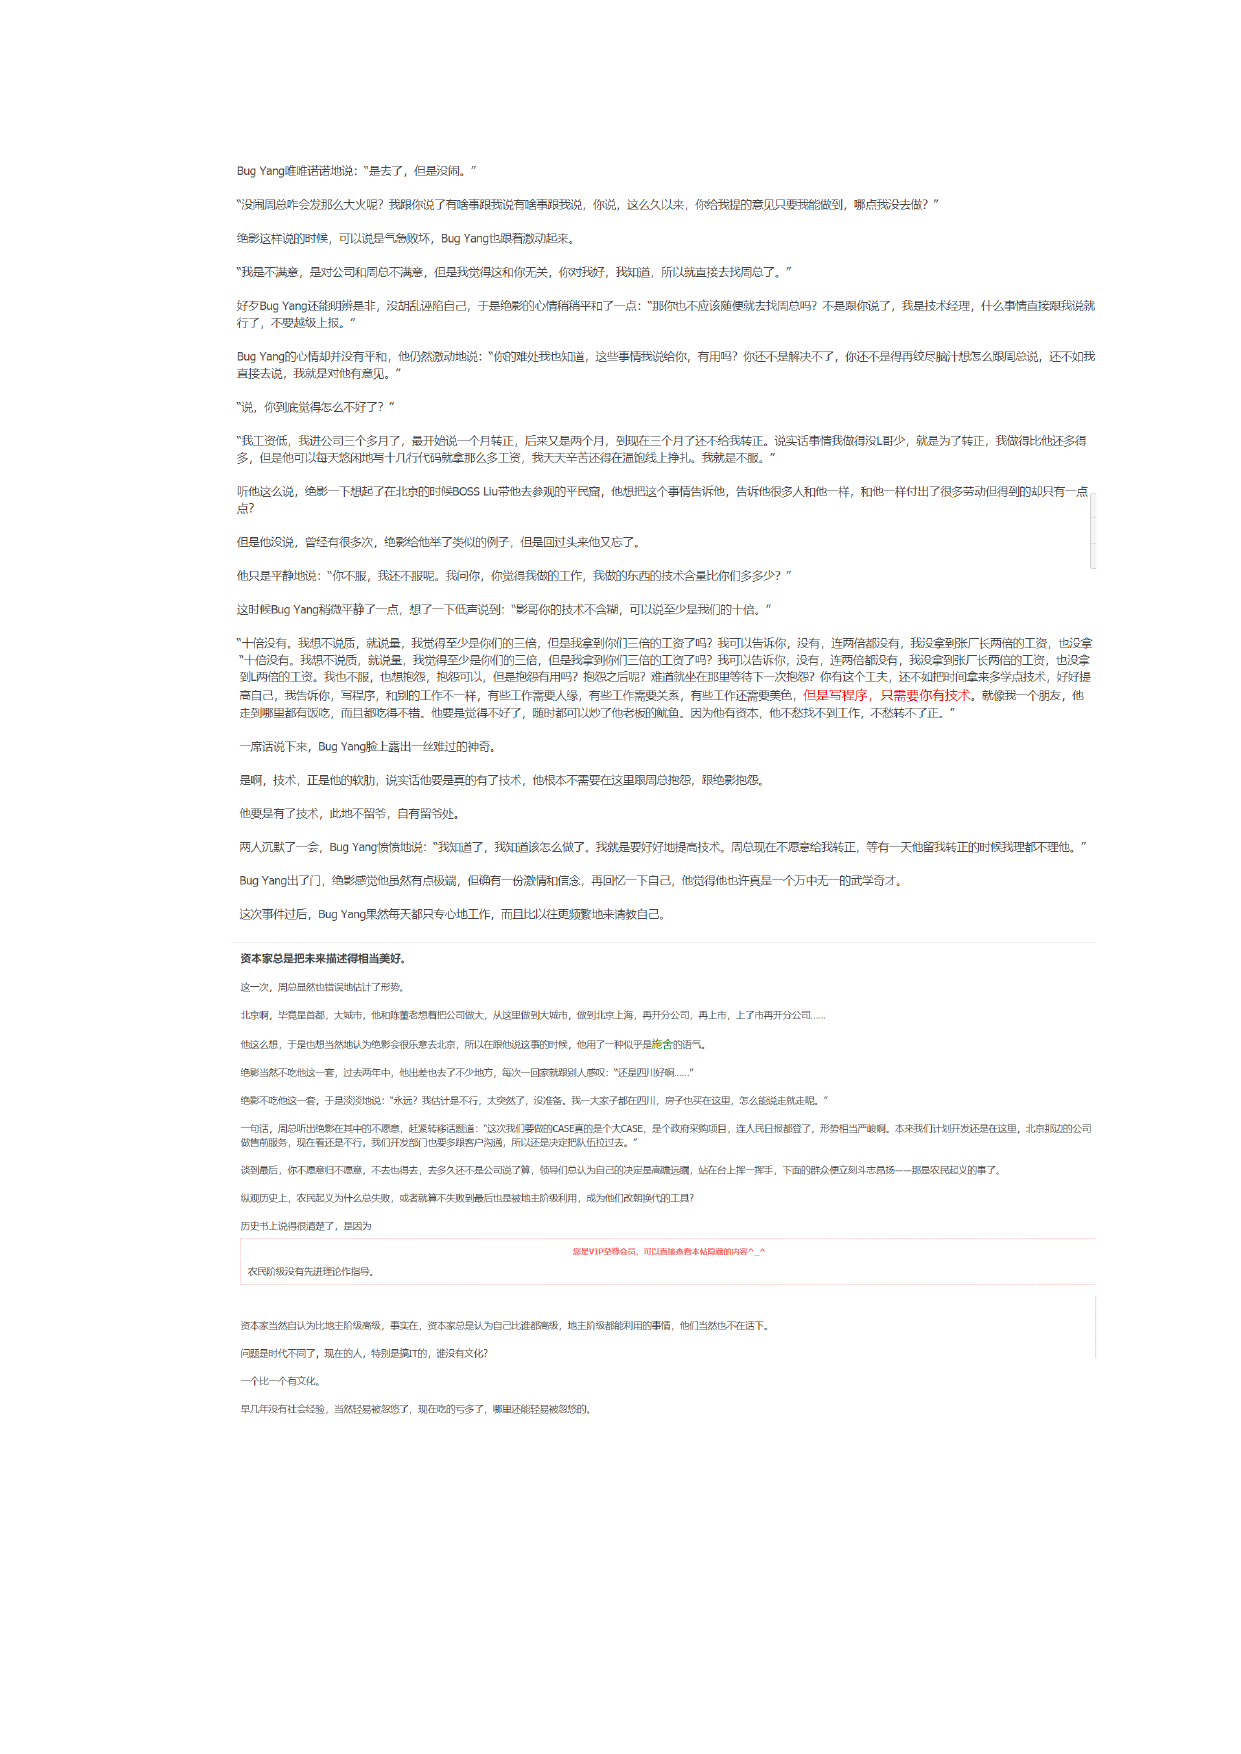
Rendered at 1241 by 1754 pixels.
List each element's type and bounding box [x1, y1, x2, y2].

picture [231, 162, 1097, 923]
picture [231, 942, 1097, 1417]
